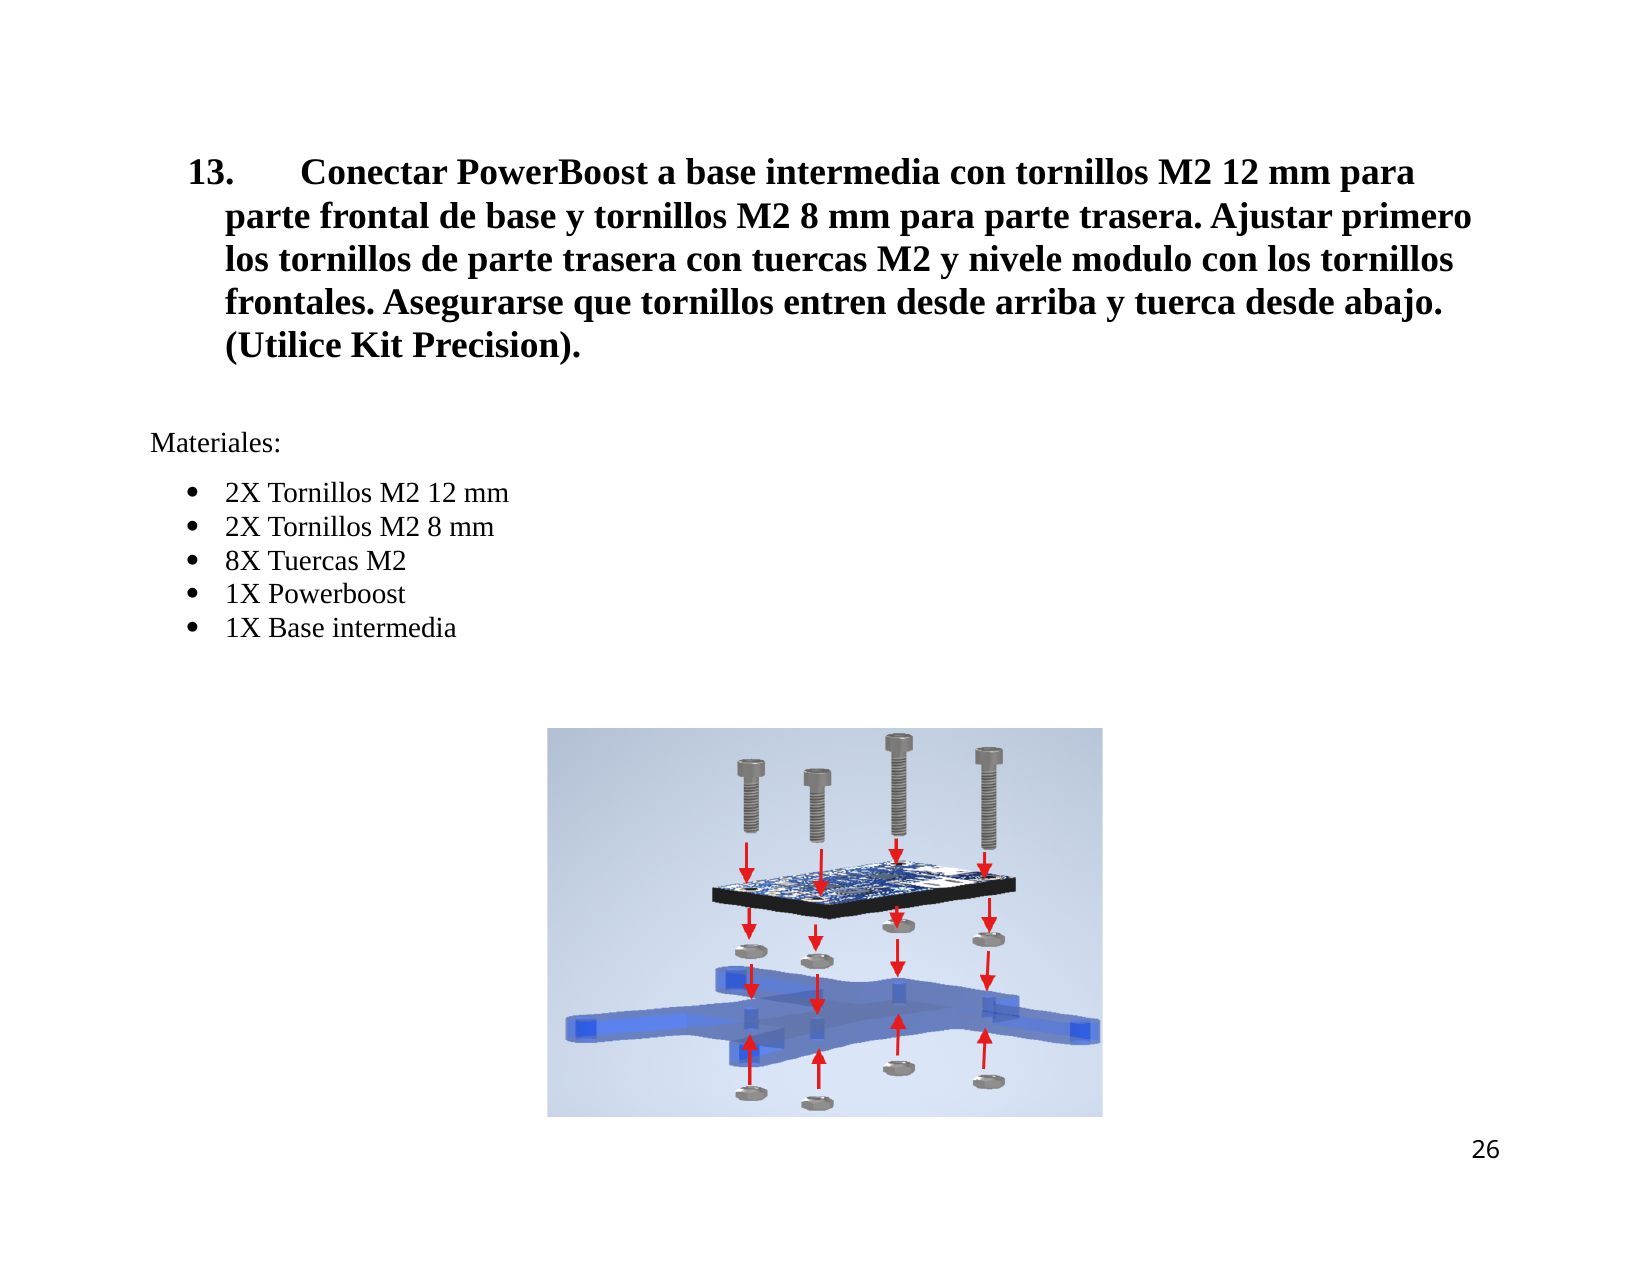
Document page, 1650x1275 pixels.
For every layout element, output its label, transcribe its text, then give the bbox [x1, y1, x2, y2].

list 2X Tornillos M2 12 mm [187, 476, 1500, 509]
list 8X Tuercas M2 [187, 543, 1500, 577]
list 1X Powerboost [187, 577, 1500, 610]
text Materiales: [150, 425, 1500, 459]
list 1X Base intermedia [187, 610, 1500, 644]
list 2X Tornillos M2 8 mm [187, 509, 1500, 543]
picture [547, 728, 1103, 1117]
list Conectar PowerBoost a base intermedia con tornillos M2 12 mm para parte frontal de base y tornillos M2 8 mm para parte trasera. Ajustar primero los tornillos de parte trasera con tuercas M2 y nivele modulo con los tornillos frontales. Asegurarse que tornillos entren desde arriba y tuerca desde abajo. (Utilice Kit Precision). [187, 150, 1500, 366]
